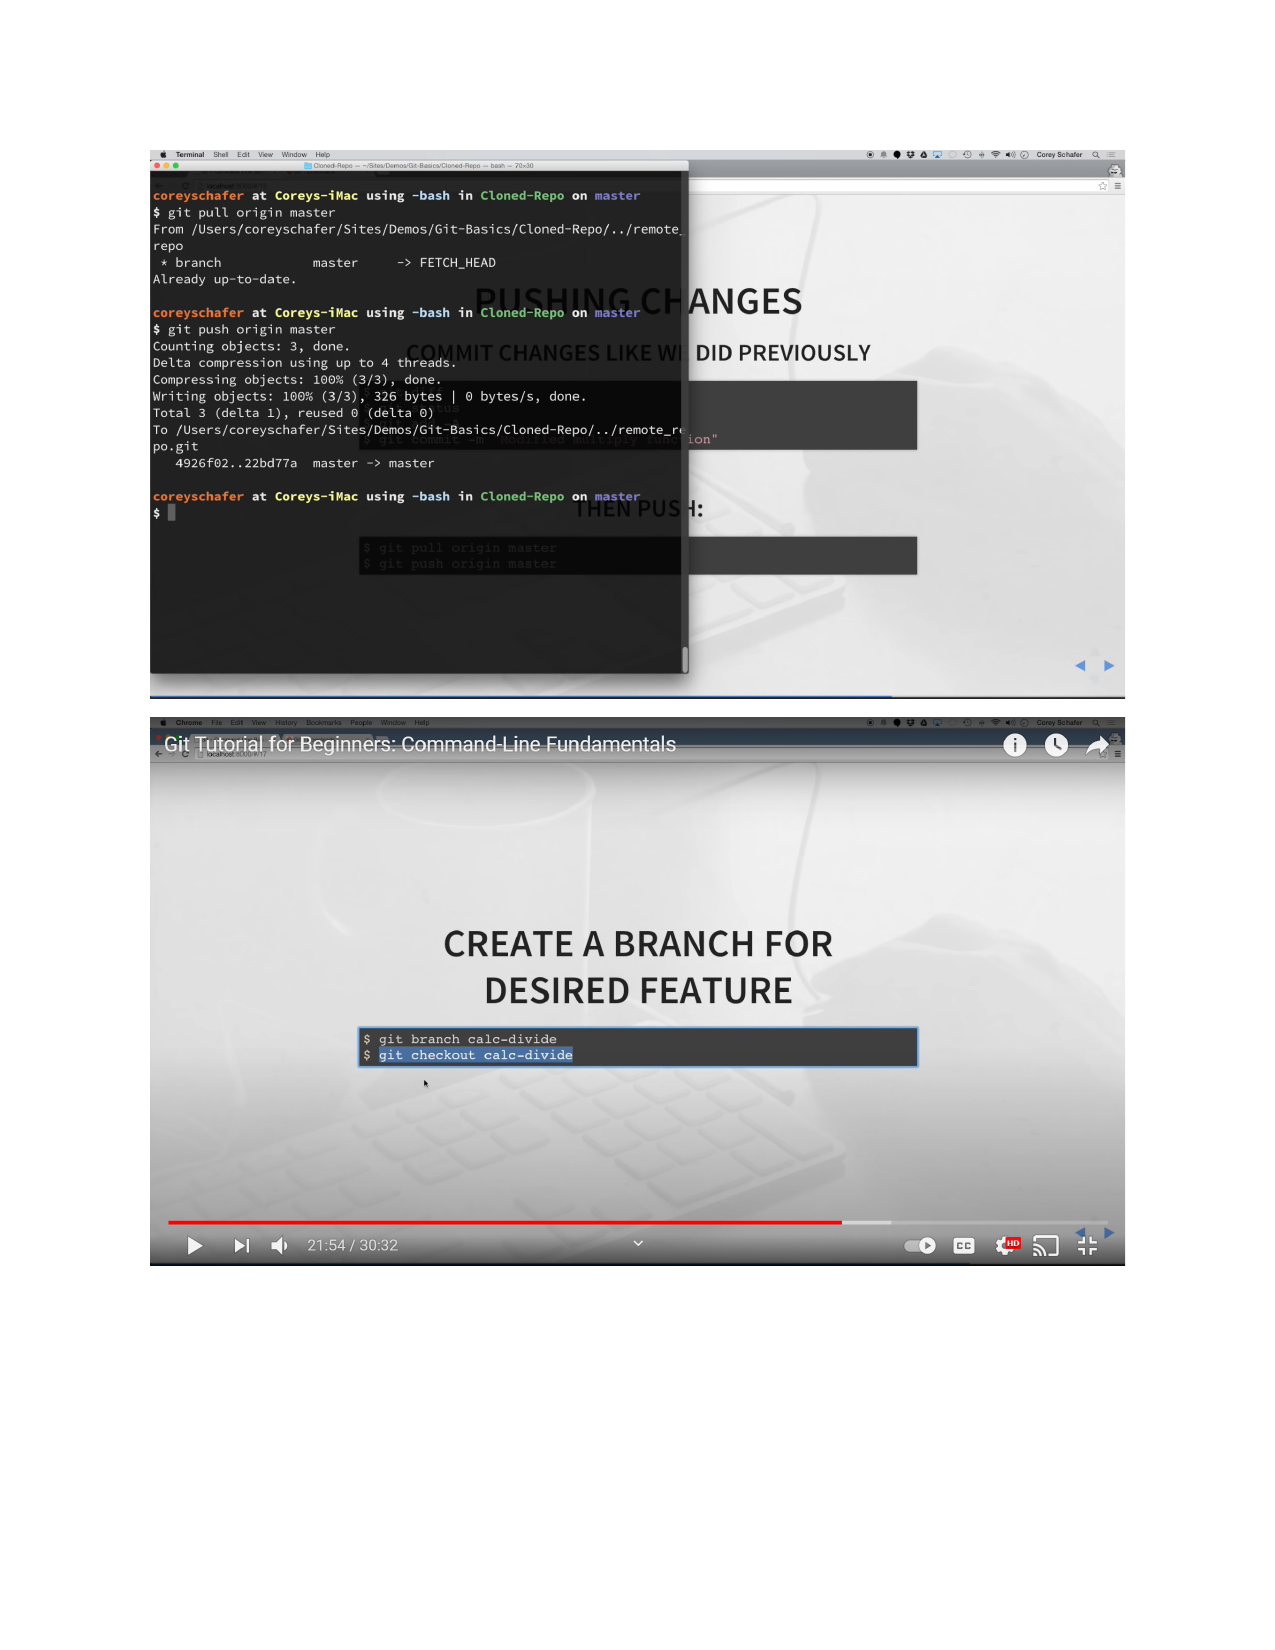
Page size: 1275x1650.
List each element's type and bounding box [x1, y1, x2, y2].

picture [150, 150, 1125, 699]
picture [150, 717, 1125, 1266]
